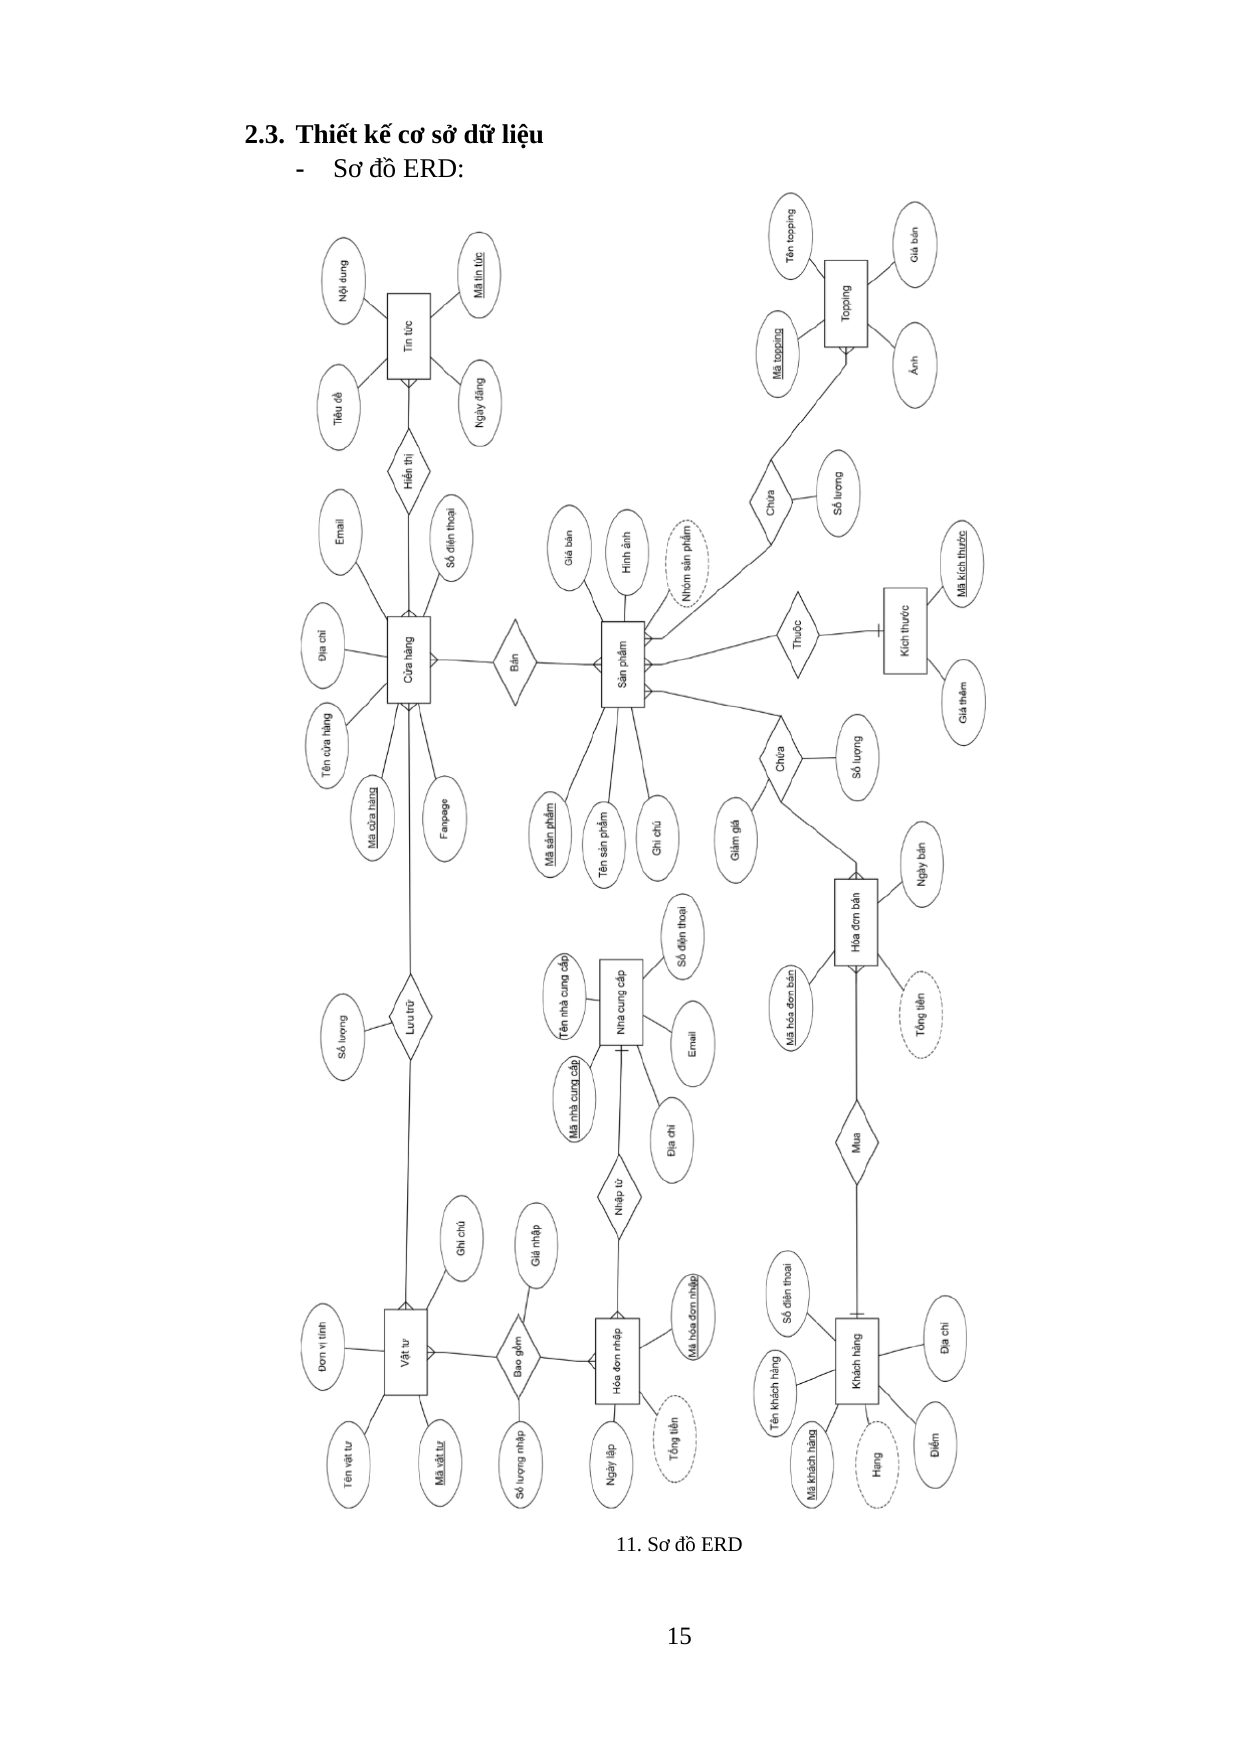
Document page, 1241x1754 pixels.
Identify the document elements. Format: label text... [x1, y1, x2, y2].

text 11. Sơ đồ ERD [207, 1532, 1152, 1556]
list Sơ đồ ERD: [295, 152, 1152, 183]
picture [296, 188, 990, 1512]
list Thiết kế cơ sở dữ liệu [244, 118, 1152, 149]
